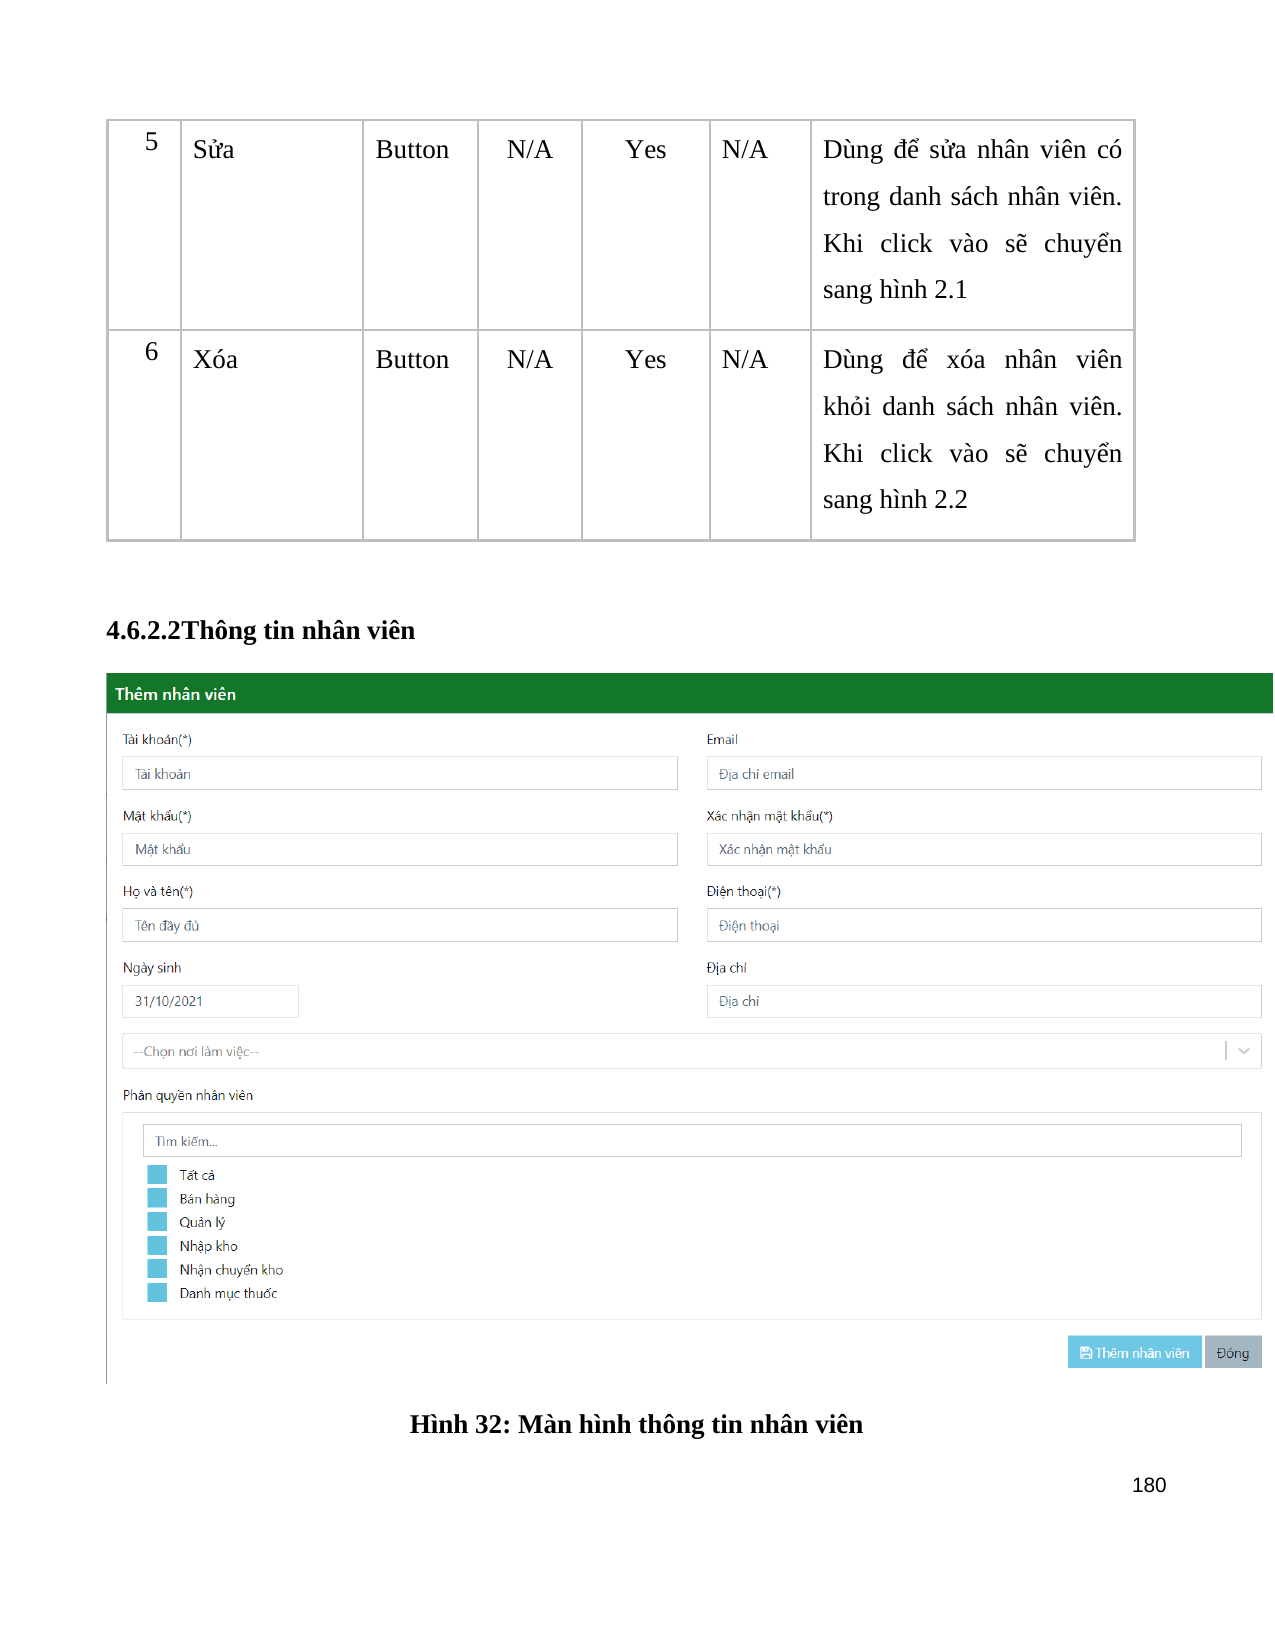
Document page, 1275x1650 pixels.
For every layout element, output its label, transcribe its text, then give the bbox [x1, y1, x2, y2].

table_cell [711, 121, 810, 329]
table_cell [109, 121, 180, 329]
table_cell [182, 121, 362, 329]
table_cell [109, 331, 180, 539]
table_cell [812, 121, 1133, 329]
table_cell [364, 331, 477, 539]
picture [106, 673, 1273, 1384]
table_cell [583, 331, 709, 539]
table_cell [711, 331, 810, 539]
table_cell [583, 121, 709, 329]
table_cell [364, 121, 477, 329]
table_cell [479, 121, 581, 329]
text Hình 32: Màn hình thông tin nhân viên [106, 1408, 1167, 1439]
subtitle Thông tin nhân viên [106, 614, 1167, 645]
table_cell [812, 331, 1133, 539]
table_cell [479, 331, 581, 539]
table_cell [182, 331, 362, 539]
